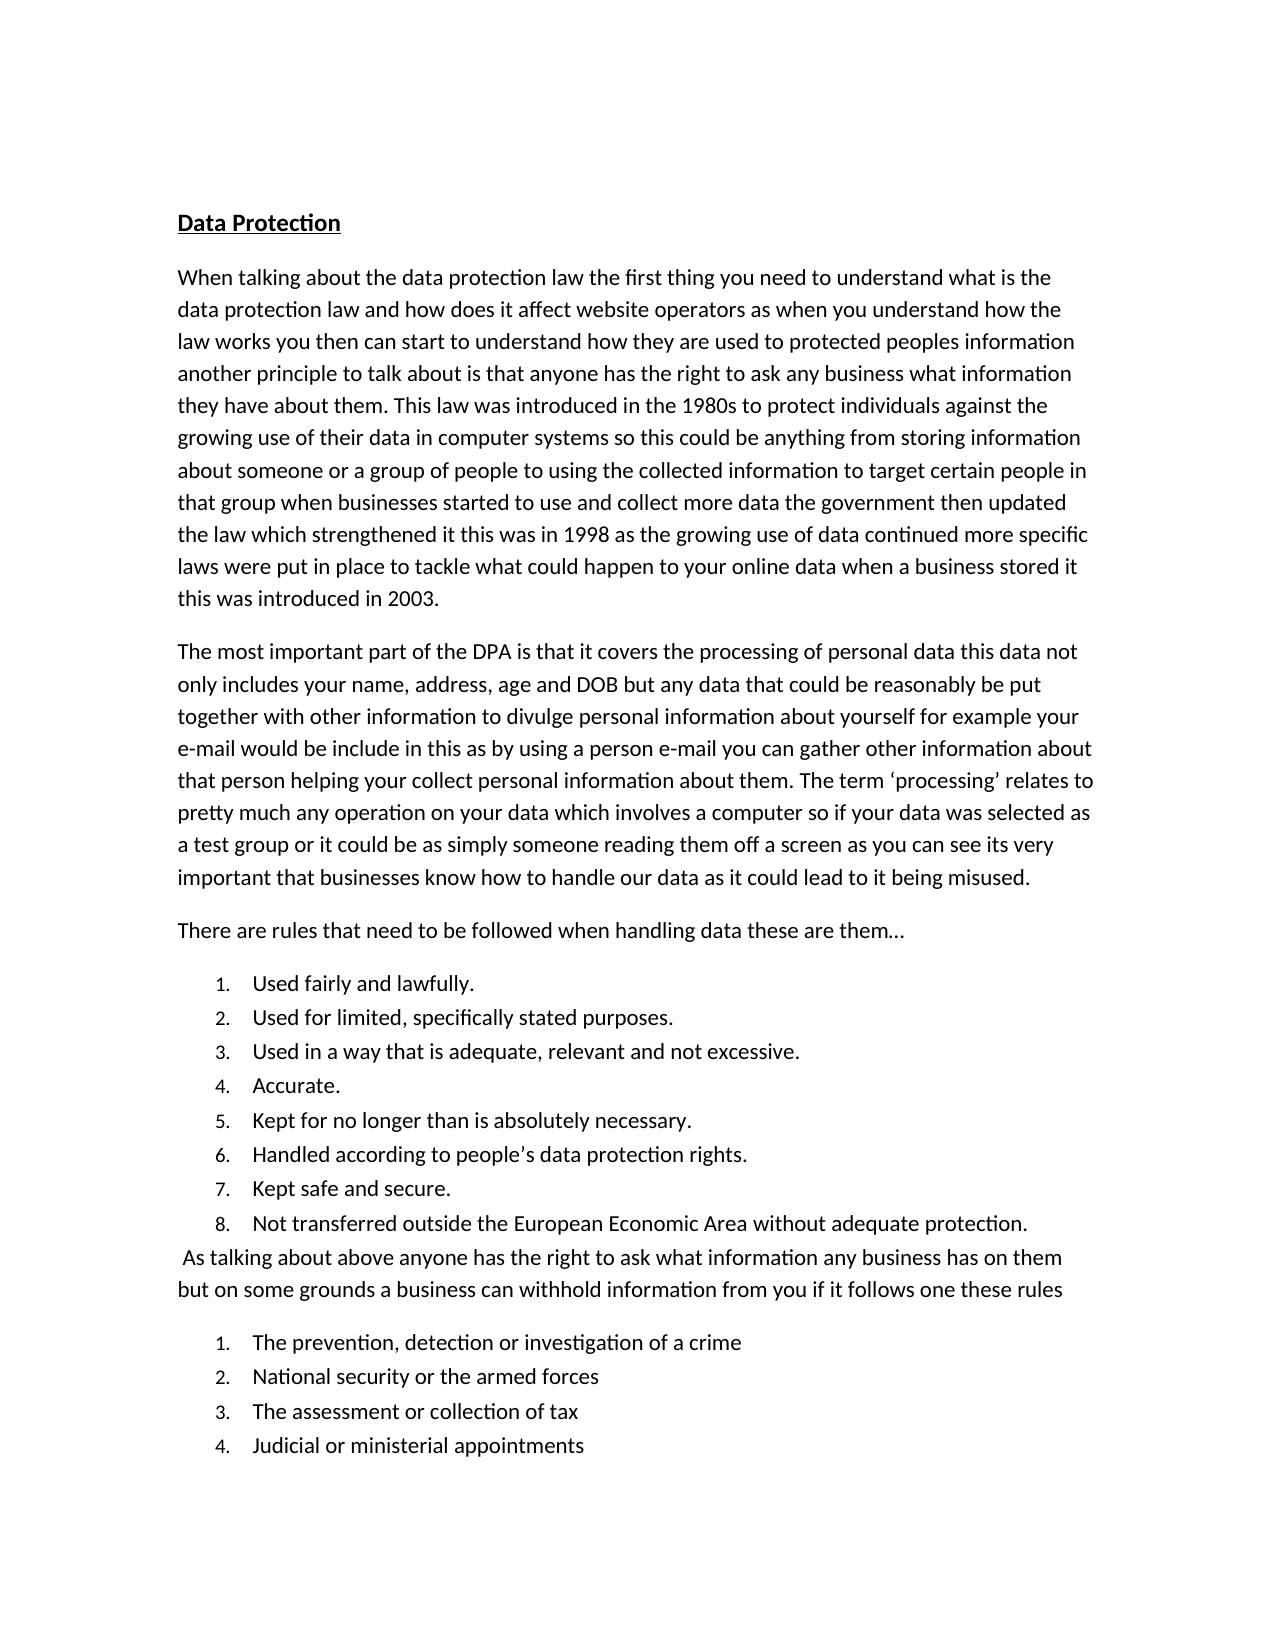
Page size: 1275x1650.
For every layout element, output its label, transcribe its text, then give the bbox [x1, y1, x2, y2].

list Kept for no longer than is absolutely necessary. [215, 1106, 1098, 1134]
list Judicial or ministerial appointments [215, 1431, 1098, 1459]
list Kept safe and secure. [215, 1174, 1098, 1202]
text Data Protection [177, 207, 1098, 237]
list The prevention, detection or investigation of a crime [215, 1328, 1098, 1356]
text When talking about the data protection law the first thing you need to understand what is the data protection law and how does it affect website operators as when you understand how the law works you then can start to understand how they are used to protected peoples information another principle to talk about is that anyone has the right to ask any business what information they have about them. This law was introduced in the 1980s to protect individuals against the growing use of their data in computer systems so this could be anything from storing information about someone or a group of people to using the collected information to target certain people in that group when businesses started to use and collect more data the government then updated the law which strengthened it this was in 1998 as the growing use of data continued more specific laws were put in place to tackle what could happen to your online data when a business stored it this was introduced in 2003. [177, 263, 1098, 612]
list Not transferred outside the European Economic Area without adequate protection. [215, 1209, 1098, 1237]
list Handled according to people’s data protection rights. [215, 1140, 1098, 1168]
text There are rules that need to be followed when handling data these are them… [177, 916, 1098, 944]
list Accurate. [215, 1072, 1098, 1100]
text The most important part of the DPA is that it covers the processing of personal data this data not only includes your name, address, age and DOB but any data that could be reasonably be put together with other information to divulge personal information about yourself for example your e-mail would be include in this as by using a person e-mail you can gather other information about that person helping your collect personal information about them. The term ‘processing’ relates to pretty much any operation on your data which involves a computer so if your data was selected as a test group or it could be as simply someone reading them off a screen as you can see its very important that businesses know how to handle our data as it could lead to it being misused. [177, 637, 1098, 891]
list The assessment or collection of tax [215, 1397, 1098, 1425]
list Used for limited, specifically stated purposes. [215, 1003, 1098, 1031]
text As talking about above anyone has the right to ask what information any business has on them but on some grounds a business can withhold information from you if it follows one these rules [177, 1243, 1098, 1303]
list Used in a way that is adequate, relevant and not excessive. [215, 1037, 1098, 1065]
list National security or the armed forces [215, 1362, 1098, 1391]
list Used fairly and lawfully. [215, 969, 1098, 997]
